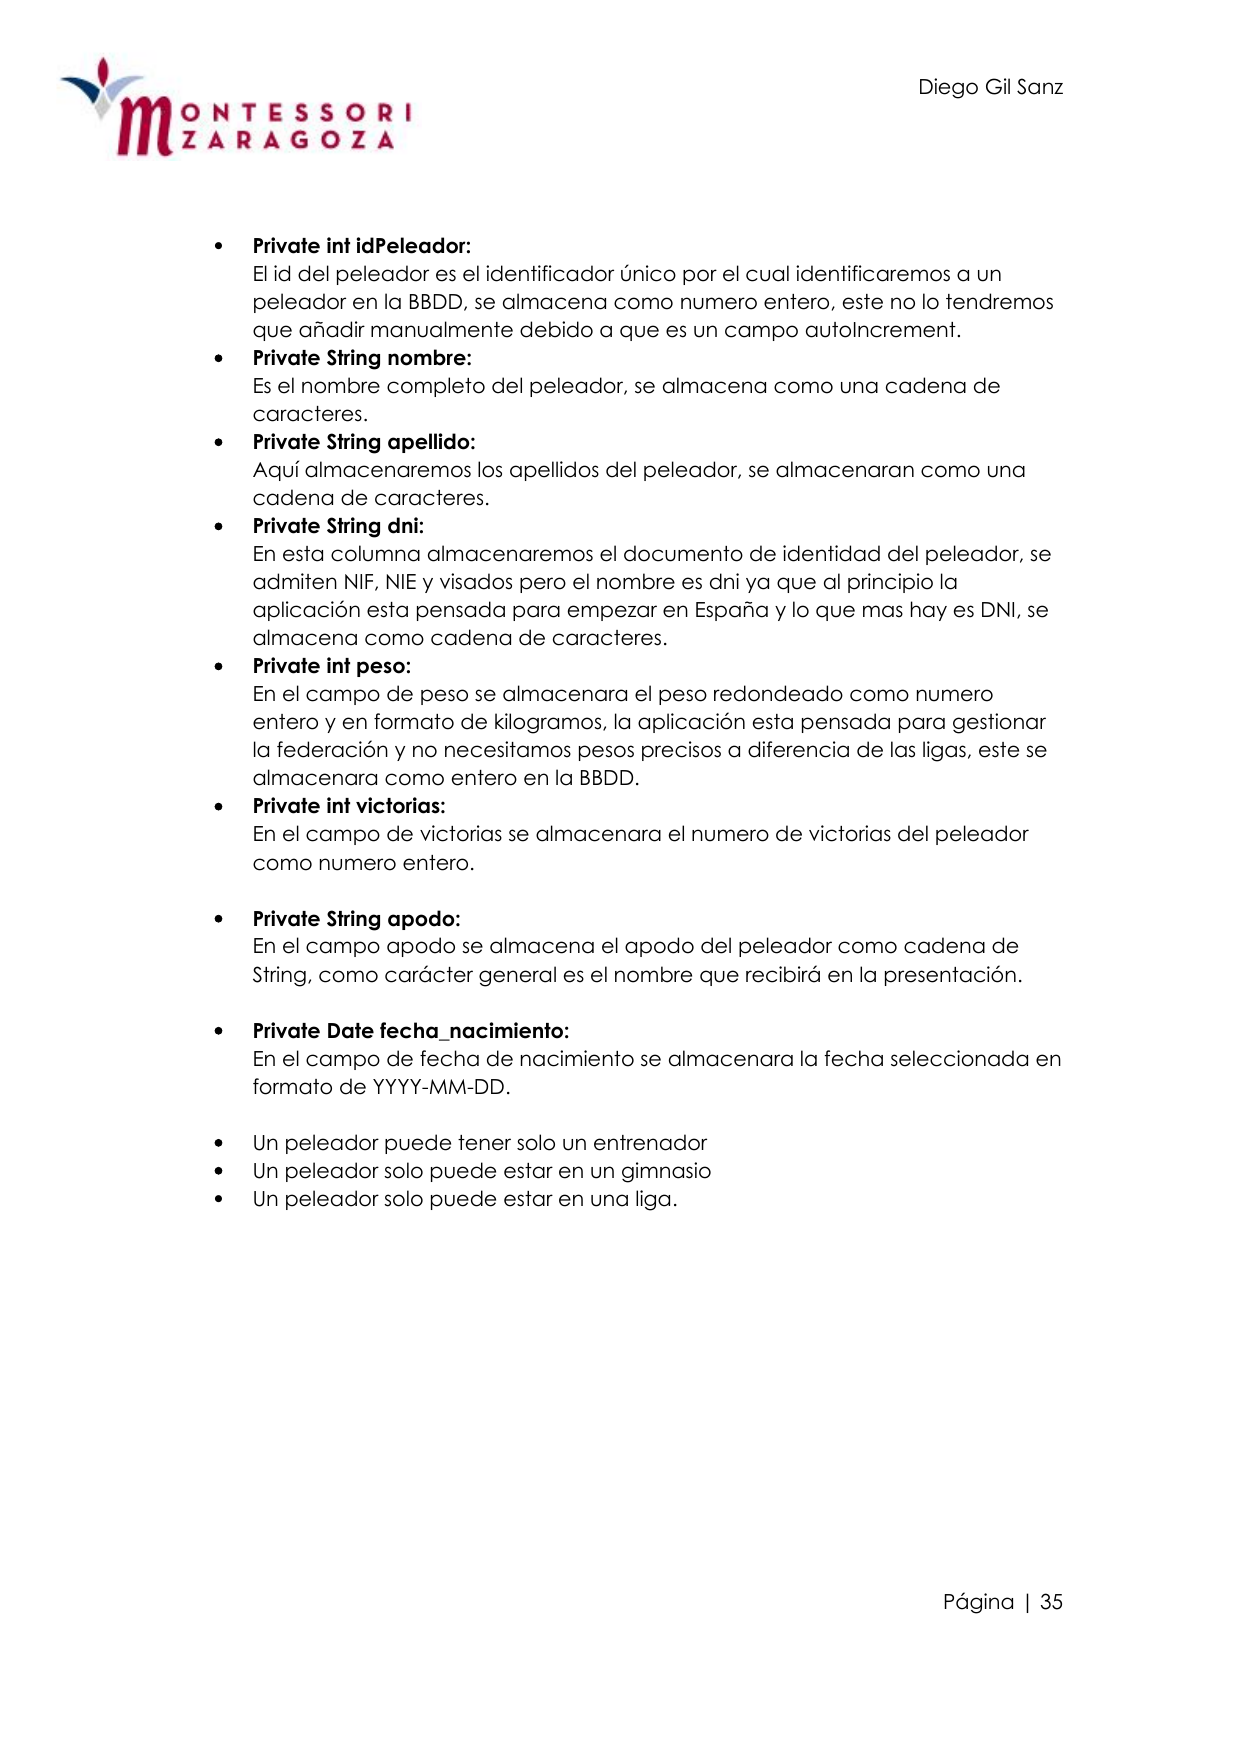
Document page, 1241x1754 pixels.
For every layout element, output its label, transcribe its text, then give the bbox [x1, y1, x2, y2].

list Un peleador solo puede estar en un gimnasio [215, 1157, 1063, 1183]
list Private int peso: En el campo de peso se almacenara el peso redondeado como numero entero y en formato de kilogramos, la aplicación esta pensada para gestionar la federación y no necesitamos pesos precisos a diferencia de las ligas, este se almacenara como entero en la BBDD. [215, 653, 1063, 790]
list En el campo de victorias se almacenara el numero de victorias del peleador como numero entero. [252, 821, 1063, 902]
list Private Date fecha_nacimiento: En el campo de fecha de nacimiento se almacenara la fecha seleccionada en formato de YYYY-MM-DD. [215, 1017, 1063, 1127]
list Un peleador puede tener solo un entrenador [215, 1129, 1063, 1155]
list Private int idPeleador: El id del peleador es el identificador único por el cual identificaremos a un peleador en la BBDD, se almacena como numero entero, este no lo tendremos que añadir manualmente debido a que es un campo autoIncrement. [215, 232, 1063, 342]
list Private String apodo: En el campo apodo se almacena el apodo del peleador como cadena de String, como carácter general es el nombre que recibirá en la presentación. [215, 905, 1063, 1014]
list Private int victorias: [215, 793, 1063, 818]
list Un peleador solo puede estar en una liga. [215, 1185, 1063, 1267]
list Private String apellido: Aquí almacenaremos los apellidos del peleador, se almacenaran como una cadena de caracteres. [215, 429, 1063, 510]
picture [56, 50, 422, 161]
list Private String dni: En esta columna almacenaremos el documento de identidad del peleador, se admiten NIF, NIE y visados pero el nombre es dni ya que al principio la aplicación esta pensada para empezar en España y lo que mas hay es DNI, se almacena como cadena de caracteres. [215, 513, 1063, 650]
list Private String nombre: Es el nombre completo del peleador, se almacena como una cadena de caracteres. [215, 344, 1063, 426]
